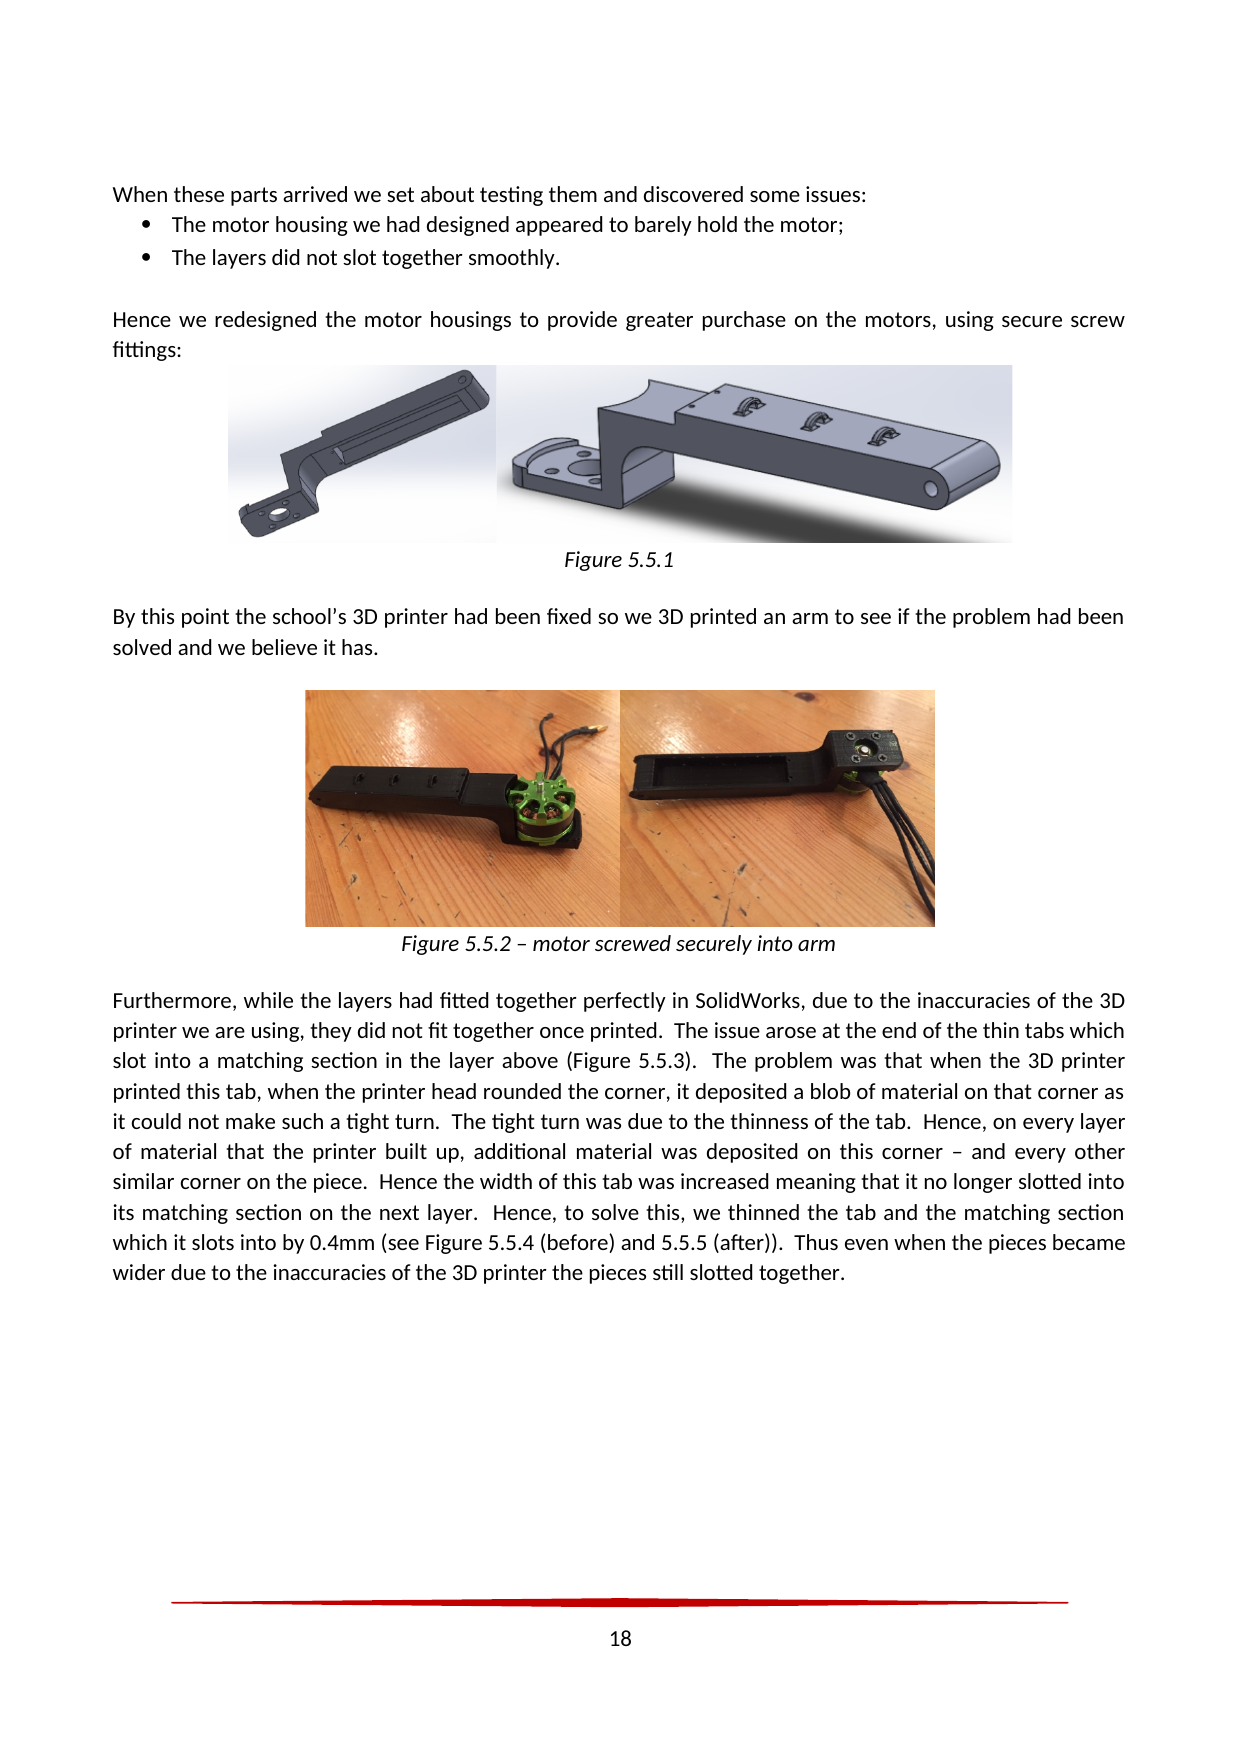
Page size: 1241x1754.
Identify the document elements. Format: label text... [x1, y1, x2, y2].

text Figure 5.5.2 – motor screwed securely into arm [112, 929, 1128, 957]
list The motor housing we had designed appeared to barely hold the motor; [142, 210, 1128, 238]
picture [305, 690, 935, 927]
text Figure 5.5.1 [112, 545, 1128, 573]
text Hence we redesigned the motor housings to provide greater purchase on the motors, using secure screw fittings: [112, 305, 1128, 363]
picture [228, 365, 1013, 543]
text By this point the school’s 3D printer had been fixed so we 3D printed an arm to see if the problem had been solved and we believe it has. [112, 602, 1128, 661]
list The layers did not slot together smoothly. [142, 243, 1128, 271]
text When these parts arrived we set about testing them and discovered some issues: [112, 180, 1128, 208]
text Furthermore, while the layers had fitted together perfectly in SolidWorks, due to the inaccuracies of the 3D printer we are using, they did not fit together once printed. The issue arose at the end of the thin tabs which slot into a matching section in the layer above (Figure 5.5.3). The problem was that when the 3D printer printed this tab, when the printer head rounded the corner, it deposited a blob of material on that corner as it could not make such a tight turn. The tight turn was due to the thinness of the tab. Hence, on every layer of material that the printer built up, additional material was deposited on this corner – and every other similar corner on the piece. Hence the width of this tab was increased meaning that it no longer slotted into its matching section on the next layer. Hence, to solve this, we thinned the tab and the matching section which it slots into by 0.4mm (see Figure 5.5.4 (before) and 5.5.5 (after)). Thus even when the pieces became wider due to the inaccuracies of the 3D printer the pieces still slotted together. [112, 986, 1128, 1286]
